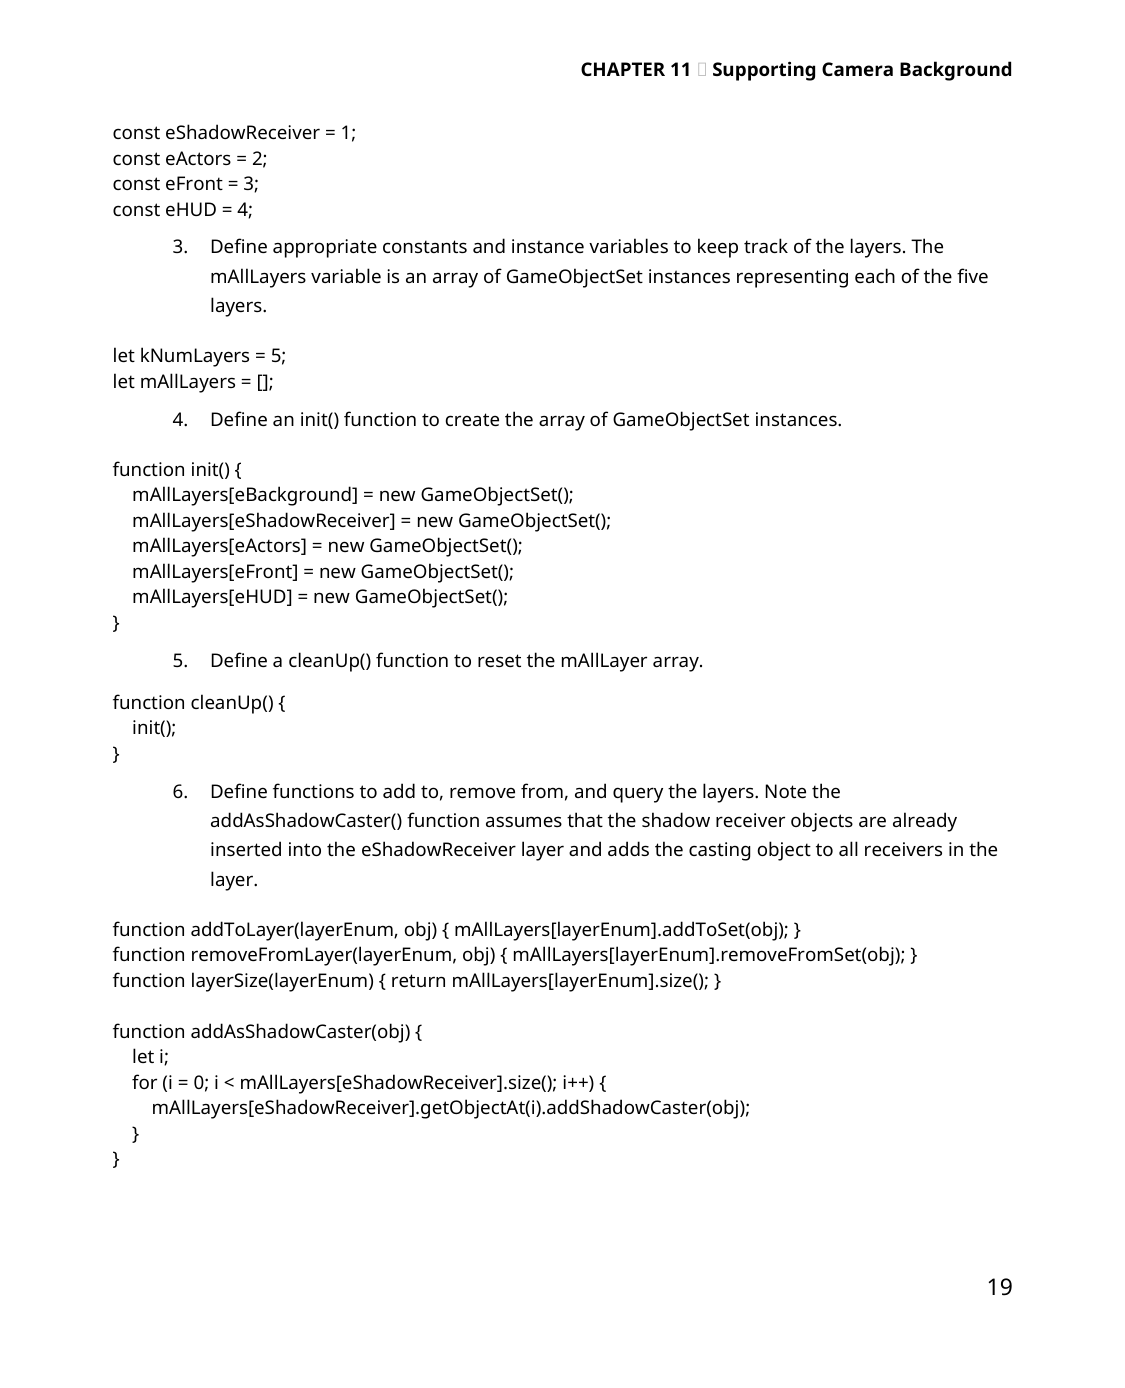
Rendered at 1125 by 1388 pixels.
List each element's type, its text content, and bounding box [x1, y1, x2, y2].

text mAllLayers[eShadowReceiver] = new GameObjectSet(); [112, 507, 1012, 533]
list Define a cleanUp() function to reset the mAllLayer array. [172, 647, 922, 673]
text const eHUD = 4; [112, 196, 1012, 221]
text } [112, 1146, 1012, 1171]
text } [112, 740, 1012, 766]
text function cleanUp() { [112, 689, 1012, 714]
text mAllLayers[eFront] = new GameObjectSet(); [112, 558, 1012, 584]
text mAllLayers[eBackground] = new GameObjectSet(); [112, 482, 1012, 507]
text function addToLayer(layerEnum, obj) { mAllLayers[layerEnum].addToSet(obj); } [112, 916, 1012, 942]
text let kNumLayers = 5; [112, 342, 1012, 368]
list Define appropriate constants and instance variables to keep track of the layers. The mAllLayers variable is an array of GameObjectSet instances representing each of the five layers. [172, 234, 1012, 318]
text } [112, 609, 1012, 635]
text function addAsShadowCaster(obj) { [112, 1018, 1012, 1044]
list Define an init() function to create the array of GameObjectSet instances. [172, 406, 1012, 432]
text function init() { [112, 456, 1012, 482]
text function layerSize(layerEnum) { return mAllLayers[layerEnum].size(); } [112, 967, 1012, 993]
text const eShadowReceiver = 1; [112, 119, 1012, 145]
text function removeFromLayer(layerEnum, obj) { mAllLayers[layerEnum].removeFromSet(obj); } [112, 942, 1012, 967]
text const eFront = 3; [112, 170, 1012, 196]
list Define functions to add to, remove from, and query the layers. Note the addAsShadowCaster() function assumes that the shadow receiver objects are already inserted into the eShadowReceiver layer and adds the casting object to all receivers in the layer. [172, 778, 1012, 891]
text } [112, 1120, 1012, 1146]
text mAllLayers[eShadowReceiver].getObjectAt(i).addShadowCaster(obj); [112, 1095, 1012, 1120]
text const eActors = 2; [112, 145, 1012, 170]
text let i; [112, 1044, 1012, 1069]
text mAllLayers[eActors] = new GameObjectSet(); [112, 533, 1012, 558]
text let mAllLayers = []; [112, 368, 1012, 393]
text mAllLayers[eHUD] = new GameObjectSet(); [112, 584, 1012, 609]
text for (i = 0; i < mAllLayers[eShadowReceiver].size(); i++) { [112, 1069, 1012, 1095]
text init(); [112, 714, 1012, 740]
